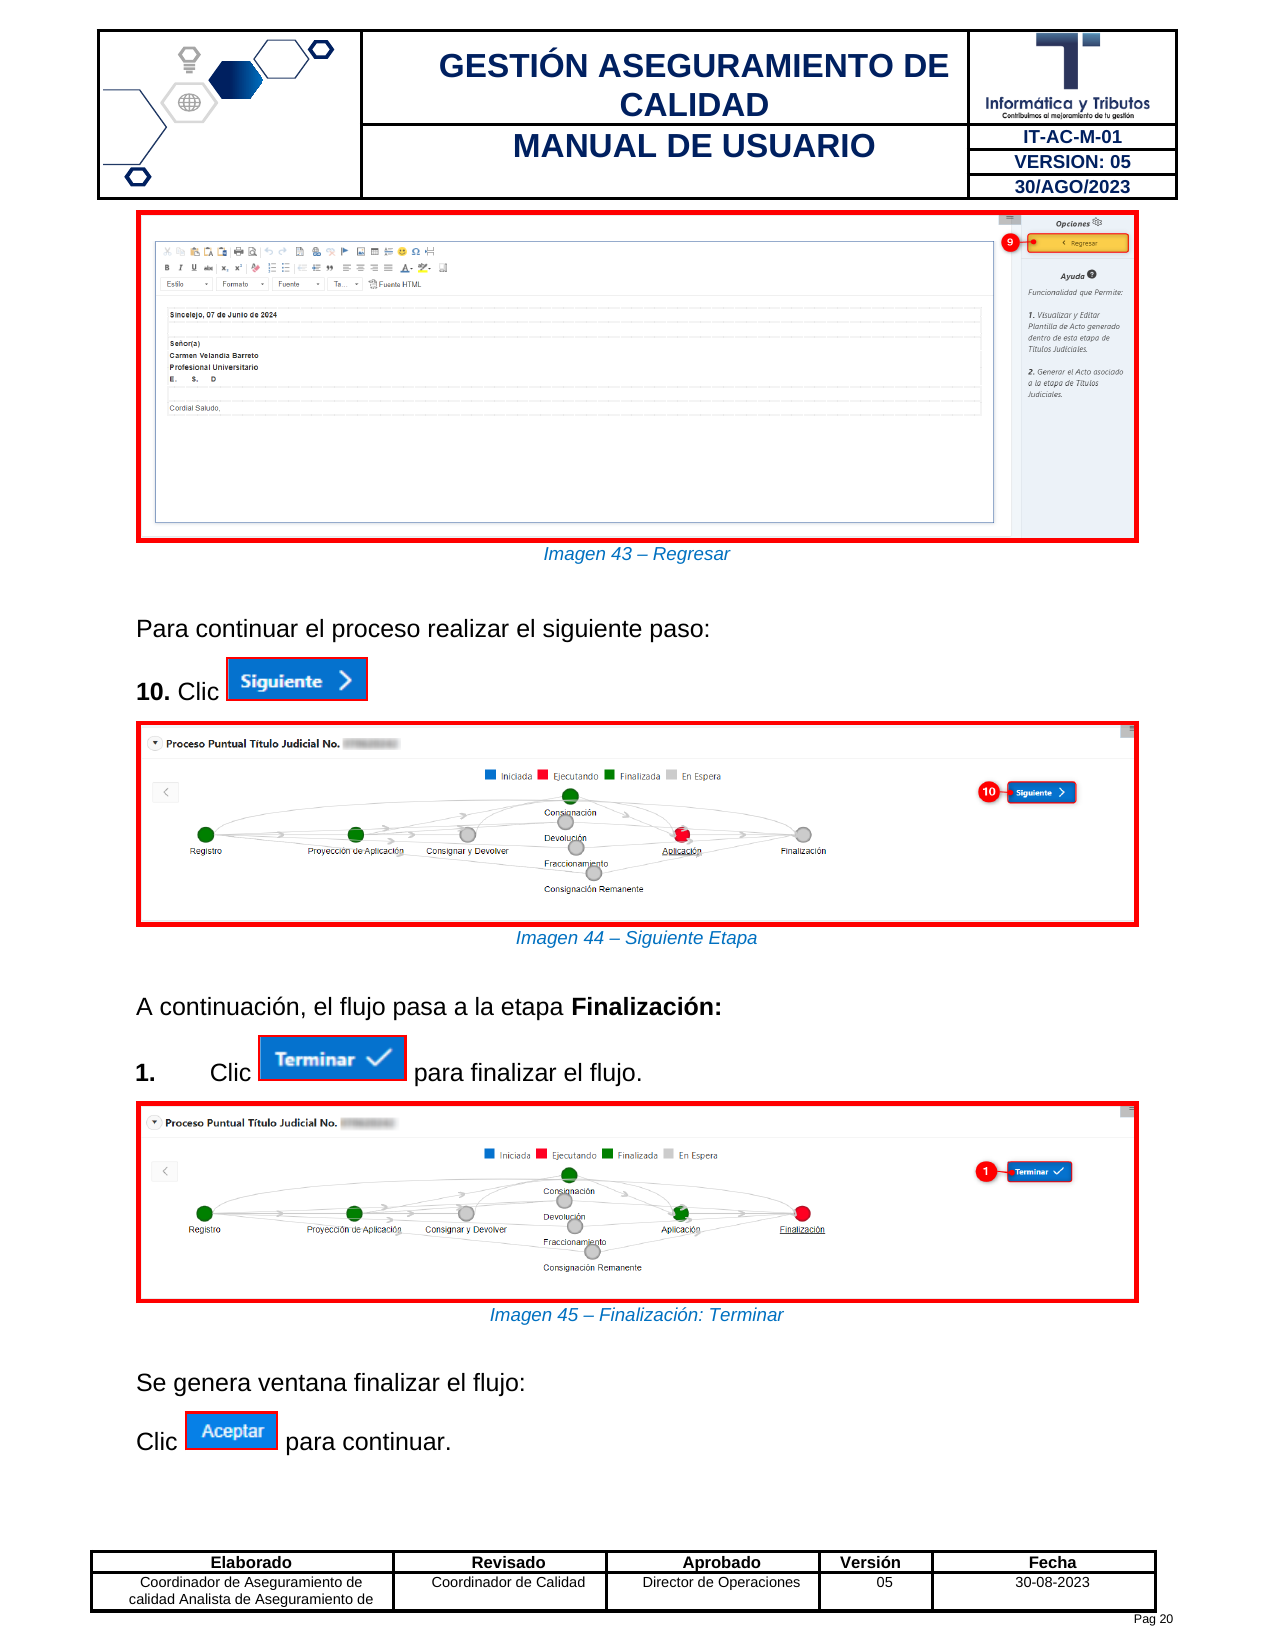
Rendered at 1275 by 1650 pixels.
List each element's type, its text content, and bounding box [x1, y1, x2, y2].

list Clic [136, 657, 1139, 706]
list Para continuar el proceso realizar el siguiente paso: [136, 614, 1139, 643]
picture [141, 725, 1134, 922]
picture [260, 1037, 404, 1079]
list Clic para finalizar el flujo. [135, 1034, 1139, 1087]
text Imagen 44 – Siguiente Etapa [136, 927, 1139, 948]
picture [141, 215, 1134, 538]
text Imagen 45 – Finalización: Terminar [136, 1303, 1139, 1325]
picture [228, 659, 366, 699]
picture [187, 1414, 276, 1448]
list A continuación, el flujo pasa a la etapa Finalización: [136, 991, 1139, 1020]
picture [141, 1106, 1134, 1299]
text Se genera ventana finalizar el flujo: [136, 1368, 1139, 1397]
picture [985, 32, 1150, 120]
text Imagen 43 – Regresar [136, 543, 1139, 564]
text Clic para continuar. [136, 1411, 1139, 1456]
